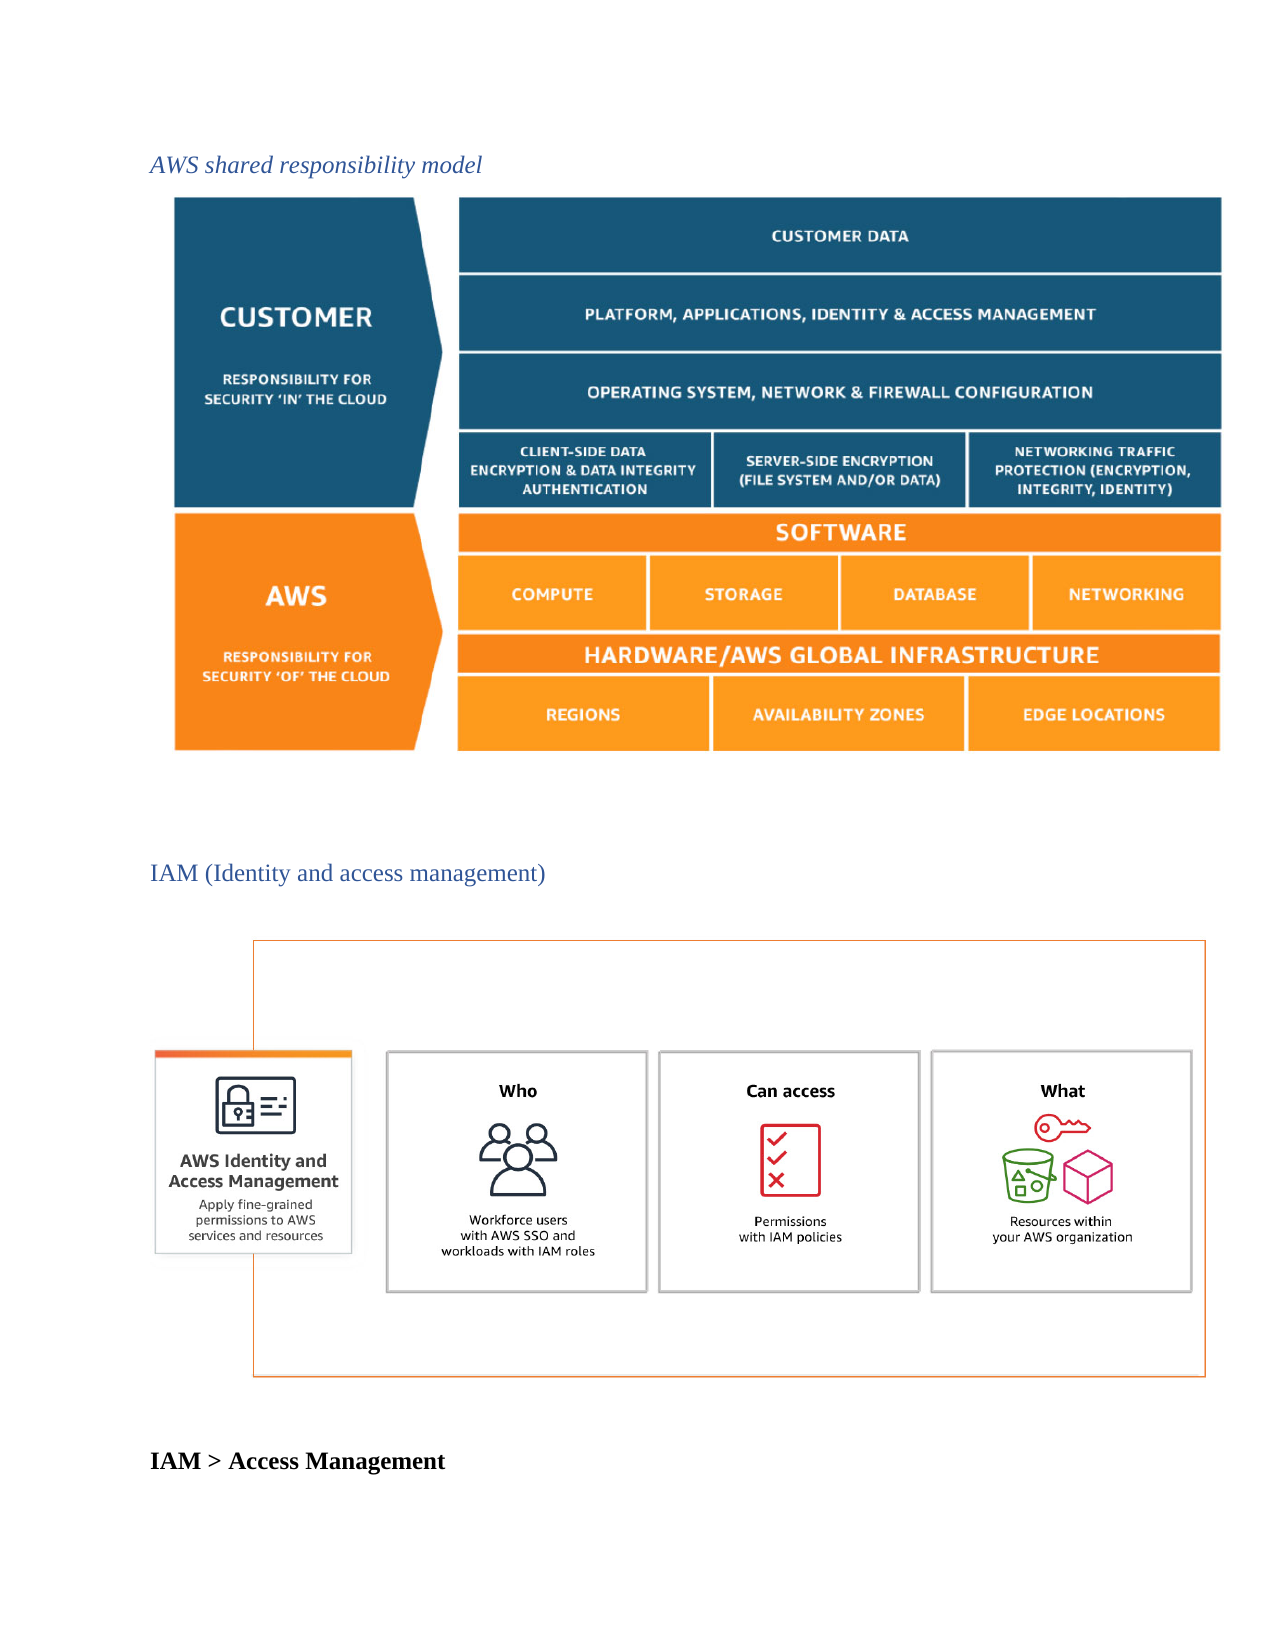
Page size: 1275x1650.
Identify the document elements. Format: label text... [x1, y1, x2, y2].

picture [150, 181, 1256, 775]
picture [150, 936, 1209, 1380]
subtitle IAM (Identity and access management) [150, 858, 1125, 887]
subtitle AWS shared responsibility model [150, 150, 1125, 179]
text IAM > Access Management [150, 1446, 1125, 1475]
